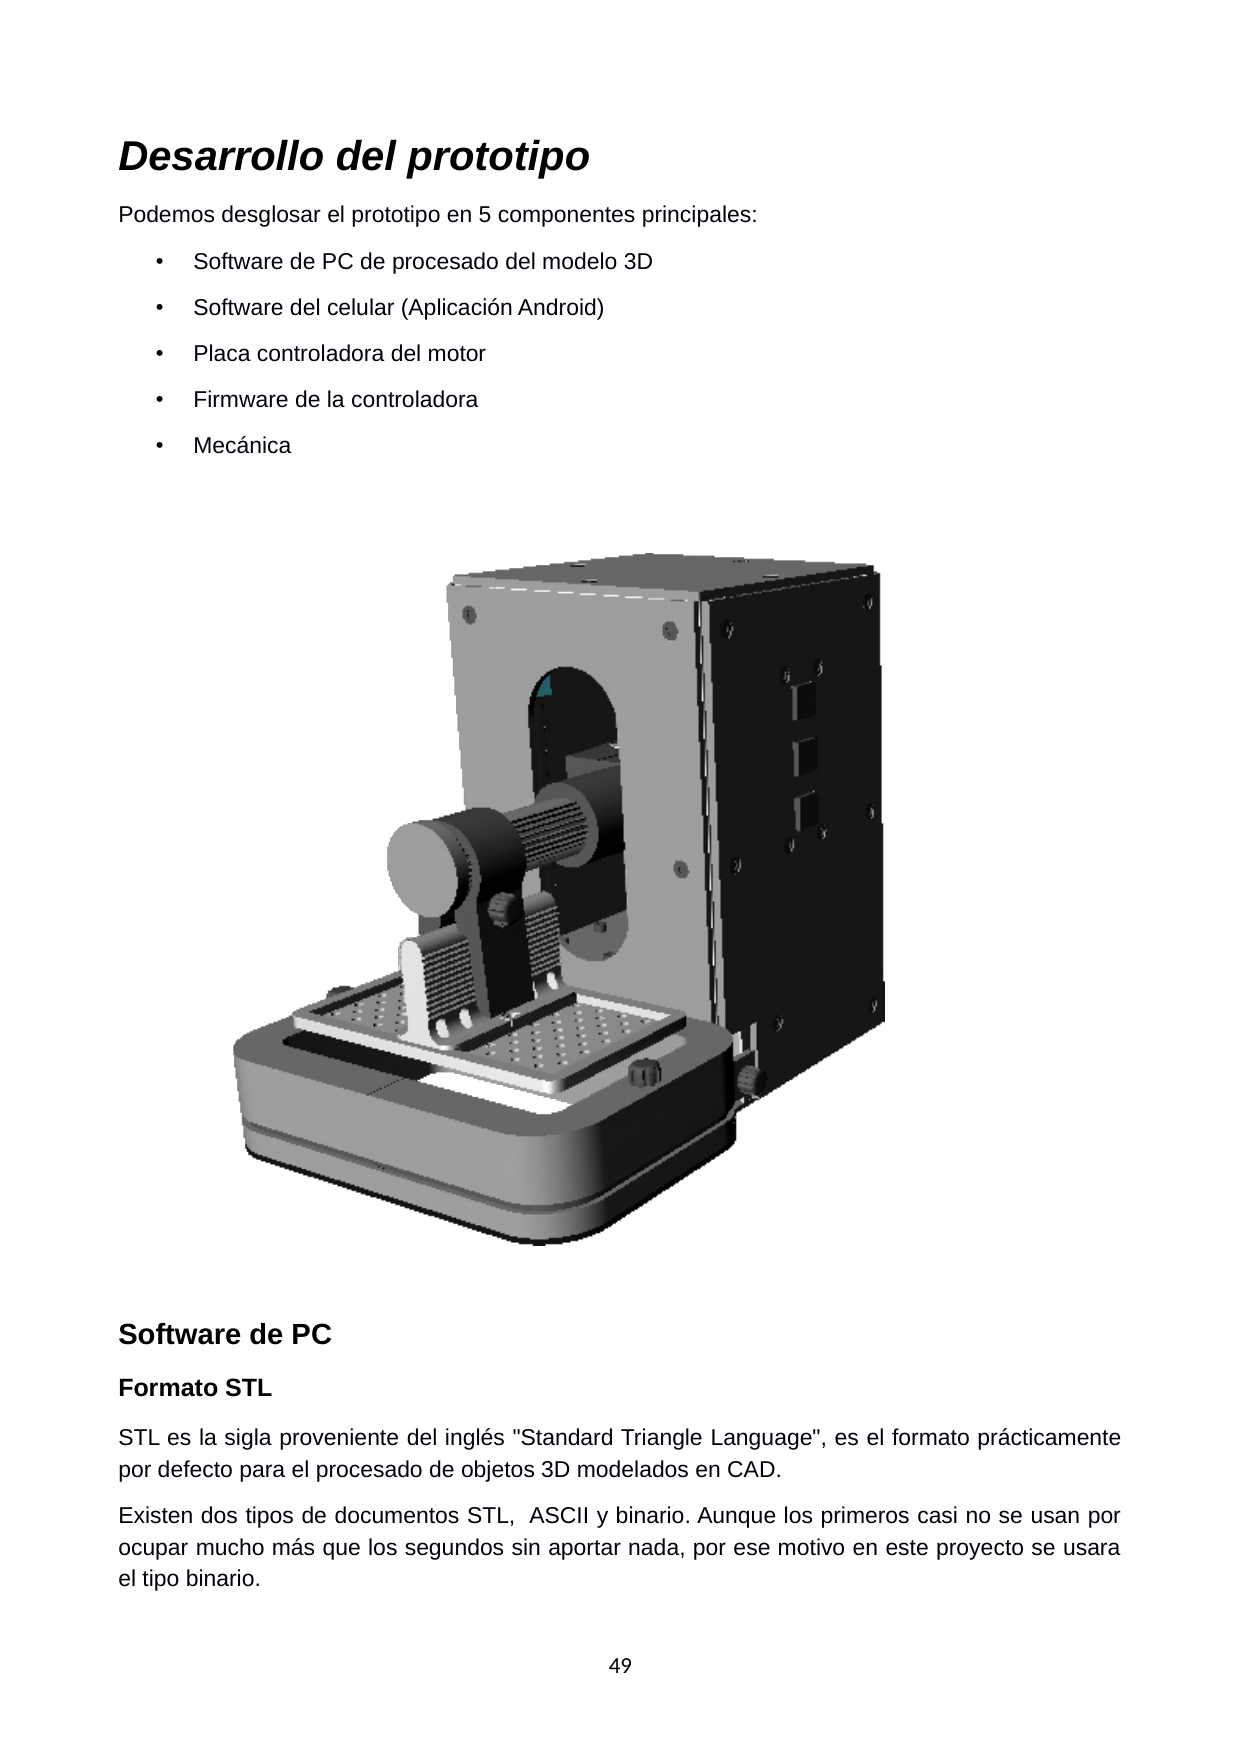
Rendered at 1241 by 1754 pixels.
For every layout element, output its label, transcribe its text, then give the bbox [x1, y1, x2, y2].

subtitle Software de PC [118, 1317, 1122, 1351]
list Software de PC de procesado del modelo 3D [156, 248, 1122, 274]
picture [233, 553, 885, 1246]
subtitle Formato STL [118, 1373, 1122, 1402]
text Podemos desglosar el prototipo en 5 componentes principales: [118, 201, 1122, 228]
subtitle Desarrollo del prototipo [118, 131, 1122, 179]
text Existen dos tipos de documentos STL, ASCII y binario. Aunque los primeros casi no se usan por ocupar mucho más que los segundos sin aportar nada, por ese motivo en este proyecto se usara el tipo binario. [118, 1502, 1122, 1591]
text STL es la sigla proveniente del inglés "Standard Triangle Language", es el formato prácticamente por defecto para el procesado de objetos 3D modelados en CAD. [118, 1424, 1122, 1482]
list Placa controladora del motor [156, 340, 1122, 366]
list Mecánica [156, 432, 1122, 458]
list Firmware de la controladora [156, 386, 1122, 412]
list Software del celular (Aplicación Android) [156, 294, 1122, 320]
